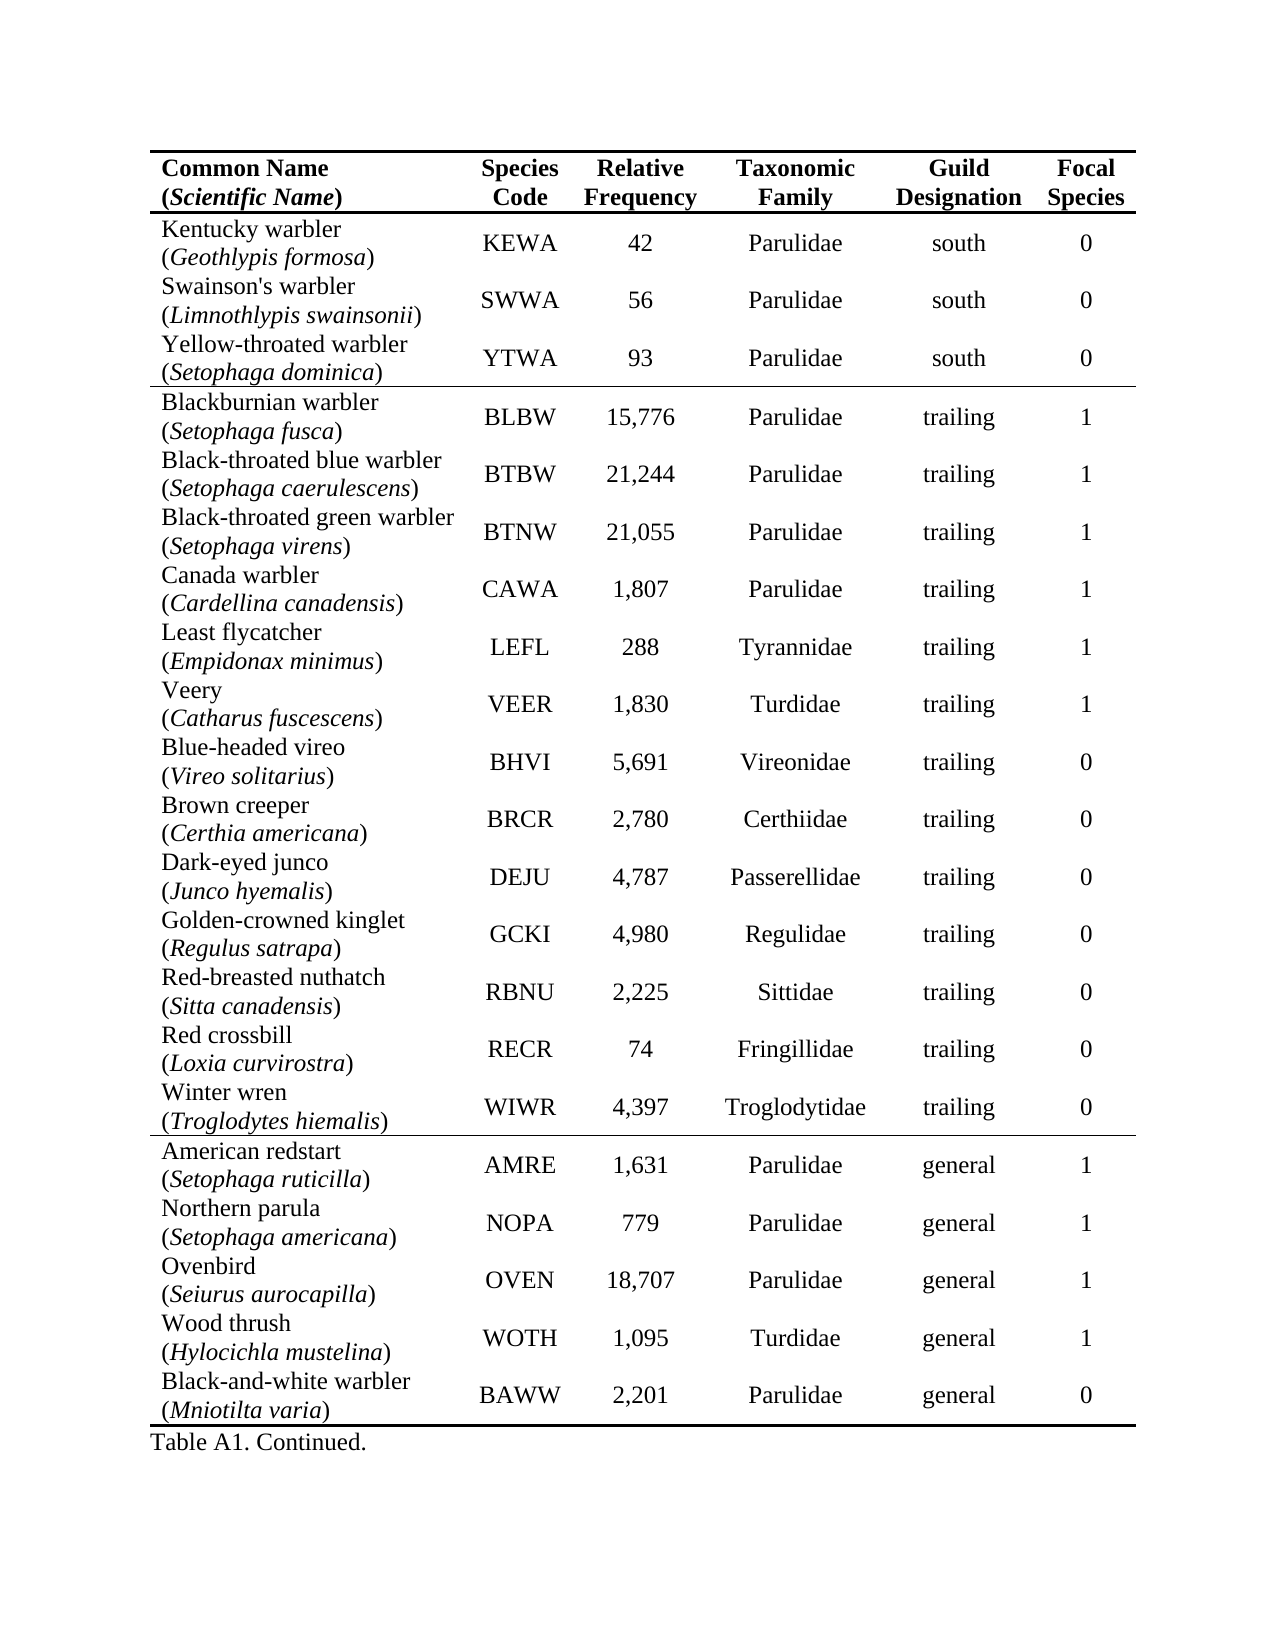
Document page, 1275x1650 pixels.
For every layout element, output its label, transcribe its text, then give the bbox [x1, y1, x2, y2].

table_cell Canada warbler (Cardellina canadensis) [150, 560, 468, 617]
table_cell SWWA [468, 271, 572, 329]
table_cell trailing [882, 732, 1036, 790]
table_header Common Name (Scientific Name) [150, 153, 468, 211]
table_cell Black-and-white warbler (Mniotilta varia) [150, 1366, 468, 1424]
table_cell Brown creeper (Certhia americana) [150, 790, 468, 847]
table_cell Parulidae [709, 502, 882, 560]
table_cell NOPA [468, 1193, 572, 1251]
table_cell Blue-headed vireo (Vireo solitarius) [150, 732, 468, 790]
table_cell Dark-eyed junco (Junco hyemalis) [150, 847, 468, 905]
table_cell 1 [1036, 1136, 1136, 1193]
table_header Guild Designation [882, 153, 1036, 211]
table_cell BHVI [468, 732, 572, 790]
table_cell KEWA [468, 214, 572, 271]
table_cell 1 [1036, 617, 1136, 675]
table_cell Parulidae [709, 329, 882, 386]
table_cell RECR [468, 1020, 572, 1077]
table_cell RBNU [468, 962, 572, 1020]
table_cell trailing [882, 1020, 1036, 1077]
table_cell trailing [882, 905, 1036, 962]
table_cell BAWW [468, 1366, 572, 1424]
table_cell American redstart (Setophaga ruticilla) [150, 1136, 468, 1193]
table_cell 2,780 [572, 790, 709, 847]
table_cell WIWR [468, 1077, 572, 1135]
table_cell 4,980 [572, 905, 709, 962]
table_cell Golden-crowned kinglet (Regulus satrapa) [150, 905, 468, 962]
table_cell south [882, 271, 1036, 329]
table_cell 2,225 [572, 962, 709, 1020]
table_cell Parulidae [709, 1193, 882, 1251]
table_cell GCKI [468, 905, 572, 962]
table_cell 0 [1036, 732, 1136, 790]
table_cell south [882, 214, 1036, 271]
table_cell trailing [882, 790, 1036, 847]
table_cell Winter wren (Troglodytes hiemalis) [150, 1077, 468, 1135]
table_cell 0 [1036, 905, 1136, 962]
table_cell Parulidae [709, 1366, 882, 1424]
table_cell WOTH [468, 1308, 572, 1366]
table_header Focal Species [1036, 153, 1136, 211]
table_cell trailing [882, 962, 1036, 1020]
table_cell general [882, 1308, 1036, 1366]
table_cell general [882, 1366, 1036, 1424]
table_cell trailing [882, 1077, 1036, 1135]
table_cell YTWA [468, 329, 572, 386]
table_cell Sittidae [709, 962, 882, 1020]
table_cell 1 [1036, 1251, 1136, 1308]
table_cell Red-breasted nuthatch (Sitta canadensis) [150, 962, 468, 1020]
table_cell BLBW [468, 387, 572, 445]
table_cell 2,201 [572, 1366, 709, 1424]
table_cell 42 [572, 214, 709, 271]
table_cell Parulidae [709, 445, 882, 502]
table_cell 1 [1036, 560, 1136, 617]
table_cell 5,691 [572, 732, 709, 790]
table_cell 0 [1036, 329, 1136, 386]
table_cell trailing [882, 617, 1036, 675]
table_cell 21,244 [572, 445, 709, 502]
table_cell Parulidae [709, 1251, 882, 1308]
table_cell 1 [1036, 387, 1136, 445]
table_cell 1,095 [572, 1308, 709, 1366]
table_cell 56 [572, 271, 709, 329]
table_cell 0 [1036, 214, 1136, 271]
table_cell Least flycatcher (Empidonax minimus) [150, 617, 468, 675]
table_cell south [882, 329, 1036, 386]
table_cell trailing [882, 502, 1036, 560]
table_cell Swainson's warbler (Limnothlypis swainsonii) [150, 271, 468, 329]
table_cell Parulidae [709, 214, 882, 271]
table_cell VEER [468, 675, 572, 732]
table_cell 1 [1036, 502, 1136, 560]
table_cell Tyrannidae [709, 617, 882, 675]
table_cell 1 [1036, 445, 1136, 502]
table_cell Turdidae [709, 675, 882, 732]
table_cell 1,830 [572, 675, 709, 732]
table_cell Northern parula (Setophaga americana) [150, 1193, 468, 1251]
table_cell 93 [572, 329, 709, 386]
table_cell 0 [1036, 271, 1136, 329]
table_cell Yellow-throated warbler (Setophaga dominica) [150, 329, 468, 386]
table_cell trailing [882, 560, 1036, 617]
table_cell Parulidae [709, 560, 882, 617]
table_cell general [882, 1193, 1036, 1251]
table_cell CAWA [468, 560, 572, 617]
table_cell 0 [1036, 962, 1136, 1020]
table_cell 0 [1036, 1020, 1136, 1077]
table_cell trailing [882, 675, 1036, 732]
table_cell Vireonidae [709, 732, 882, 790]
table_cell 0 [1036, 847, 1136, 905]
table_header Relative Frequency [572, 153, 709, 211]
table_cell DEJU [468, 847, 572, 905]
table_cell 1 [1036, 1308, 1136, 1366]
table_cell trailing [882, 445, 1036, 502]
table_cell Regulidae [709, 905, 882, 962]
table_cell trailing [882, 847, 1036, 905]
table_cell Troglodytidae [709, 1077, 882, 1135]
table_cell AMRE [468, 1136, 572, 1193]
table_cell Veery (Catharus fuscescens) [150, 675, 468, 732]
table_cell Red crossbill (Loxia curvirostra) [150, 1020, 468, 1077]
table_cell Kentucky warbler (Geothlypis formosa) [150, 214, 468, 271]
table_cell LEFL [468, 617, 572, 675]
table_cell Black-throated blue warbler (Setophaga caerulescens) [150, 445, 468, 502]
table_cell 15,776 [572, 387, 709, 445]
table_cell 1 [1036, 675, 1136, 732]
table_cell 4,397 [572, 1077, 709, 1135]
table_cell Passerellidae [709, 847, 882, 905]
table_header Taxonomic Family [709, 153, 882, 211]
table_cell general [882, 1136, 1036, 1193]
table_cell Wood thrush (Hylocichla mustelina) [150, 1308, 468, 1366]
table_cell Blackburnian warbler (Setophaga fusca) [150, 387, 468, 445]
table_cell 4,787 [572, 847, 709, 905]
table_cell Certhiidae [709, 790, 882, 847]
table_cell 0 [1036, 1366, 1136, 1424]
table_cell Black-throated green warbler (Setophaga virens) [150, 502, 468, 560]
table_cell 21,055 [572, 502, 709, 560]
table_cell 288 [572, 617, 709, 675]
table_cell Fringillidae [709, 1020, 882, 1077]
table_cell trailing [882, 387, 1036, 445]
table_cell OVEN [468, 1251, 572, 1308]
table_cell 18,707 [572, 1251, 709, 1308]
table_cell 1 [1036, 1193, 1136, 1251]
table_cell Parulidae [709, 271, 882, 329]
table_cell BTBW [468, 445, 572, 502]
table_cell BTNW [468, 502, 572, 560]
table_cell Turdidae [709, 1308, 882, 1366]
text Table A1. Continued. [150, 1427, 1125, 1456]
table_header Species Code [468, 153, 572, 211]
table_cell BRCR [468, 790, 572, 847]
table_cell 0 [1036, 1077, 1136, 1135]
table_cell Parulidae [709, 387, 882, 445]
table_cell Parulidae [709, 1136, 882, 1193]
table_cell 779 [572, 1193, 709, 1251]
table_cell Ovenbird (Seiurus aurocapilla) [150, 1251, 468, 1308]
table_cell 0 [1036, 790, 1136, 847]
table_cell 1,807 [572, 560, 709, 617]
table_cell general [882, 1251, 1036, 1308]
table_cell 74 [572, 1020, 709, 1077]
table_cell 1,631 [572, 1136, 709, 1193]
